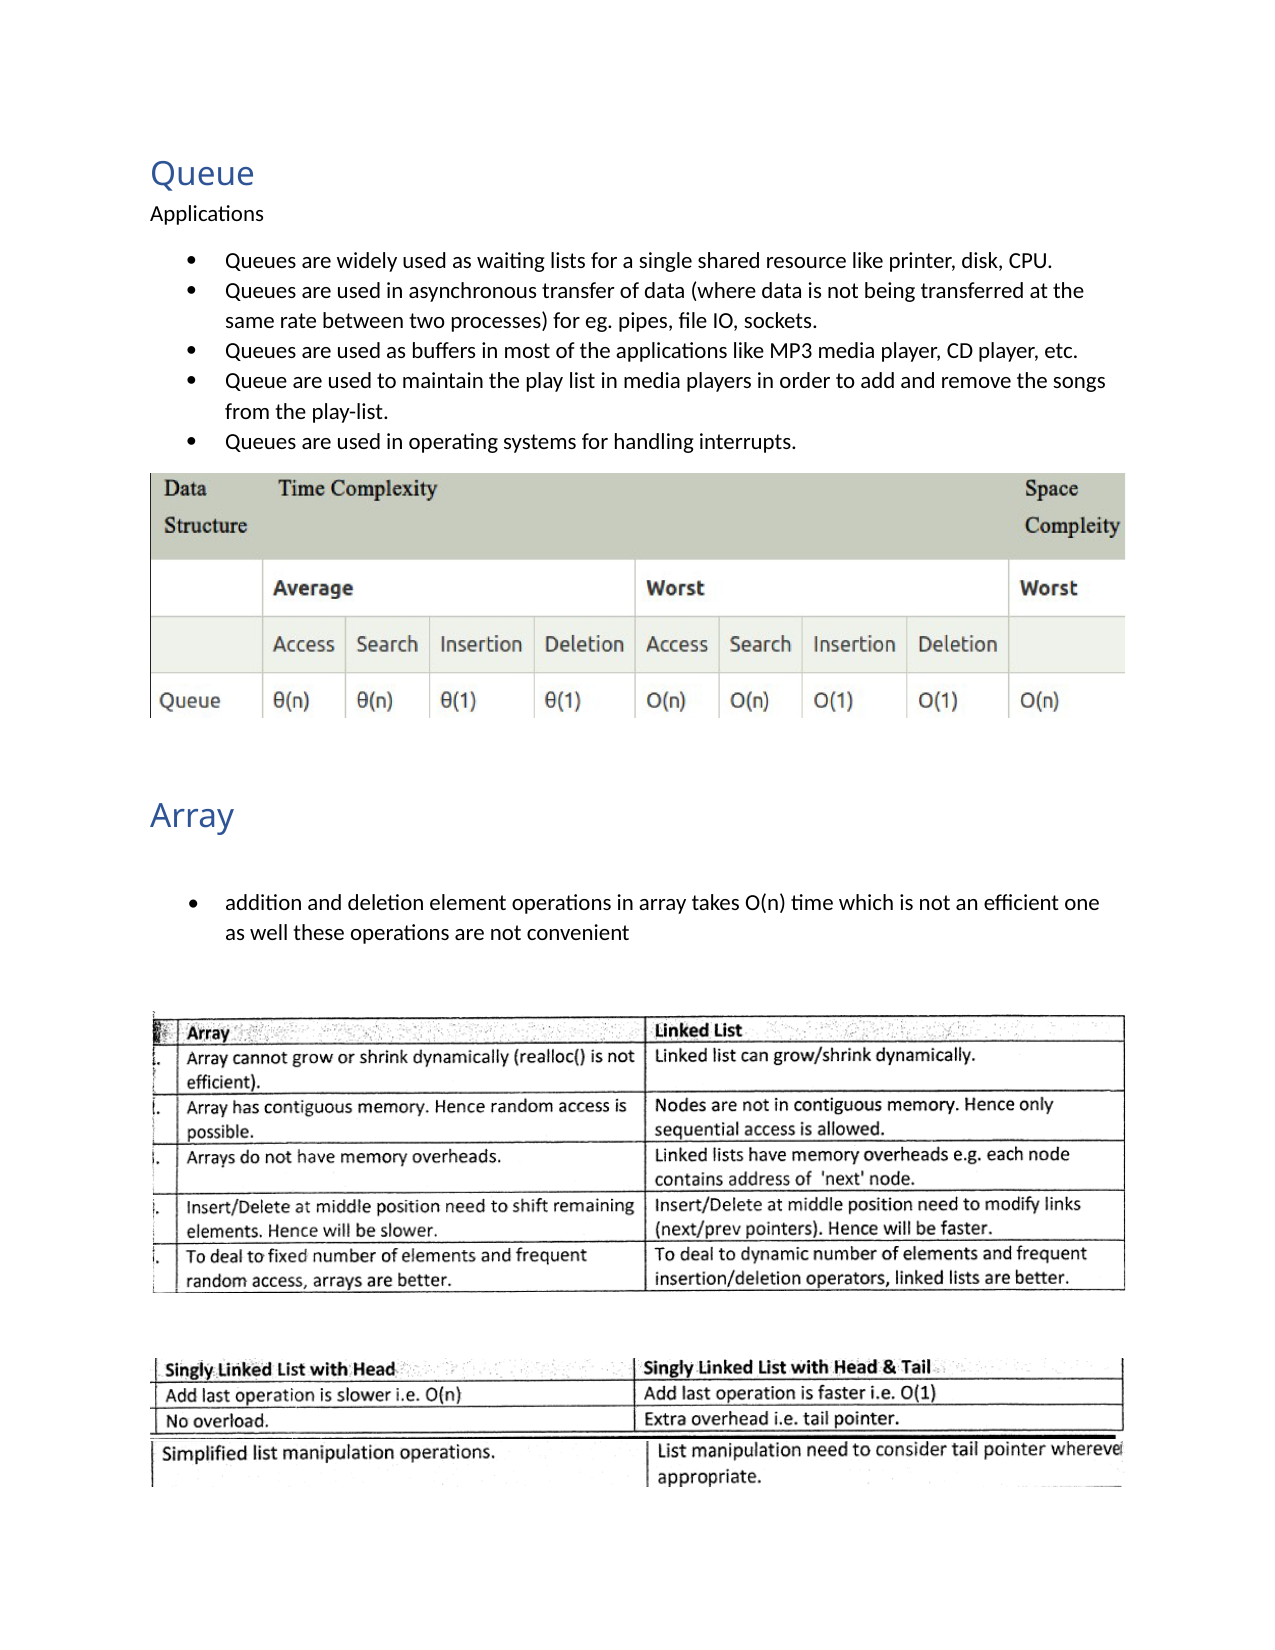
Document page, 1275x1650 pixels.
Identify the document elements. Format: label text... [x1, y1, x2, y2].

list addition and deletion element operations in array takes O(n) time which is not an efficient one as well these operations are not convenient [187, 888, 1125, 946]
text Applications [150, 199, 1125, 227]
picture [150, 1011, 1125, 1293]
subtitle Queue [150, 150, 1125, 195]
list Queues are used as buffers in most of the applications like MP3 media player, CD player, etc. [187, 336, 1125, 364]
picture [150, 1441, 1125, 1487]
list Queues are used in asynchronous transfer of data (where data is not being transferred at the same rate between two processes) for eg. pipes, file IO, sockets. [187, 276, 1125, 334]
list Queues are widely used as waiting lists for a single shared resource like printer, disk, CPU. [187, 246, 1125, 274]
list Queue are used to maintain the play list in media players in order to add and remove the songs from the play-list. [187, 367, 1125, 425]
list Queues are used in operating systems for handling interrupts. [187, 427, 1125, 455]
picture [150, 1358, 1125, 1439]
picture [150, 473, 1125, 718]
subtitle Array [150, 792, 1125, 837]
